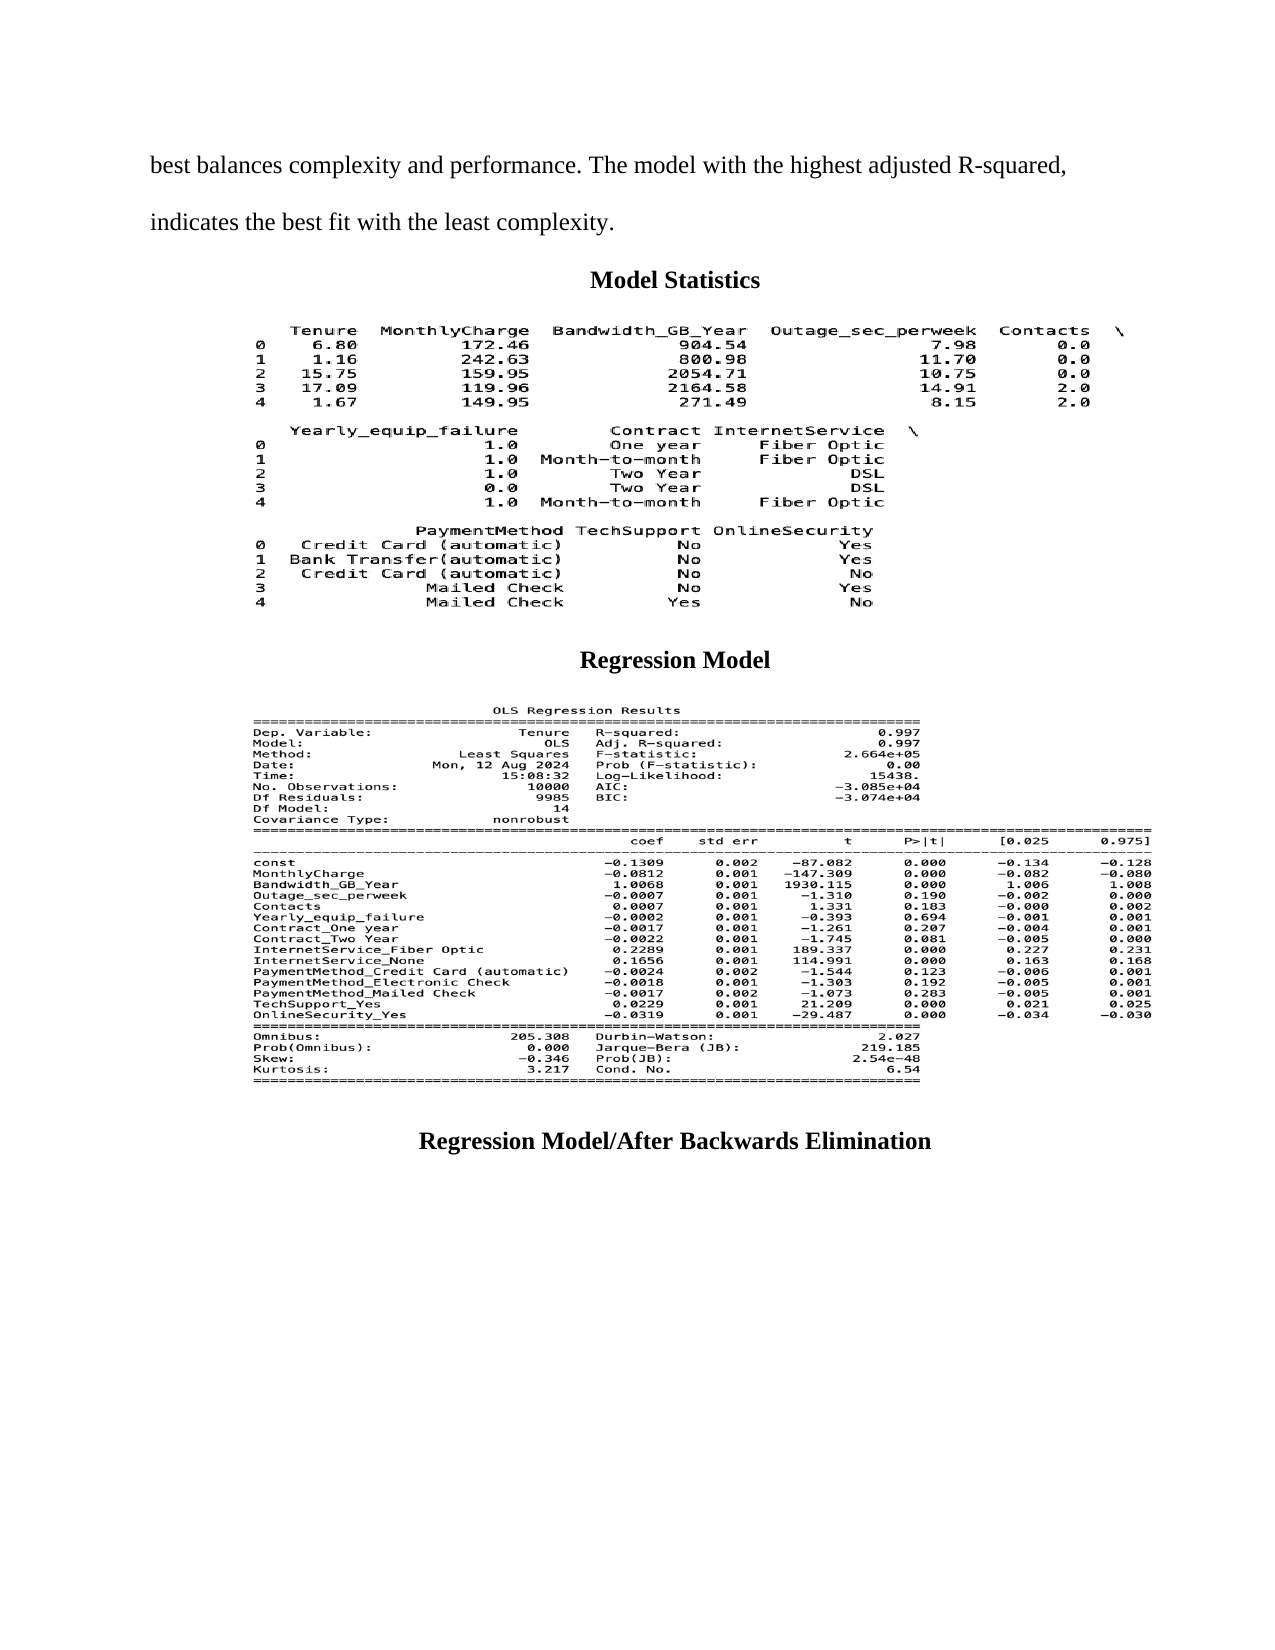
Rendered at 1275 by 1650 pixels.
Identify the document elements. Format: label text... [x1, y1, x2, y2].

text Model Statistics [150, 265, 1125, 294]
text Regression Model [150, 645, 1125, 674]
text Regression Model/After Backwards Elimination [150, 1126, 1125, 1155]
picture [225, 322, 1145, 617]
picture [225, 702, 1199, 1098]
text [150, 150, 1125, 236]
